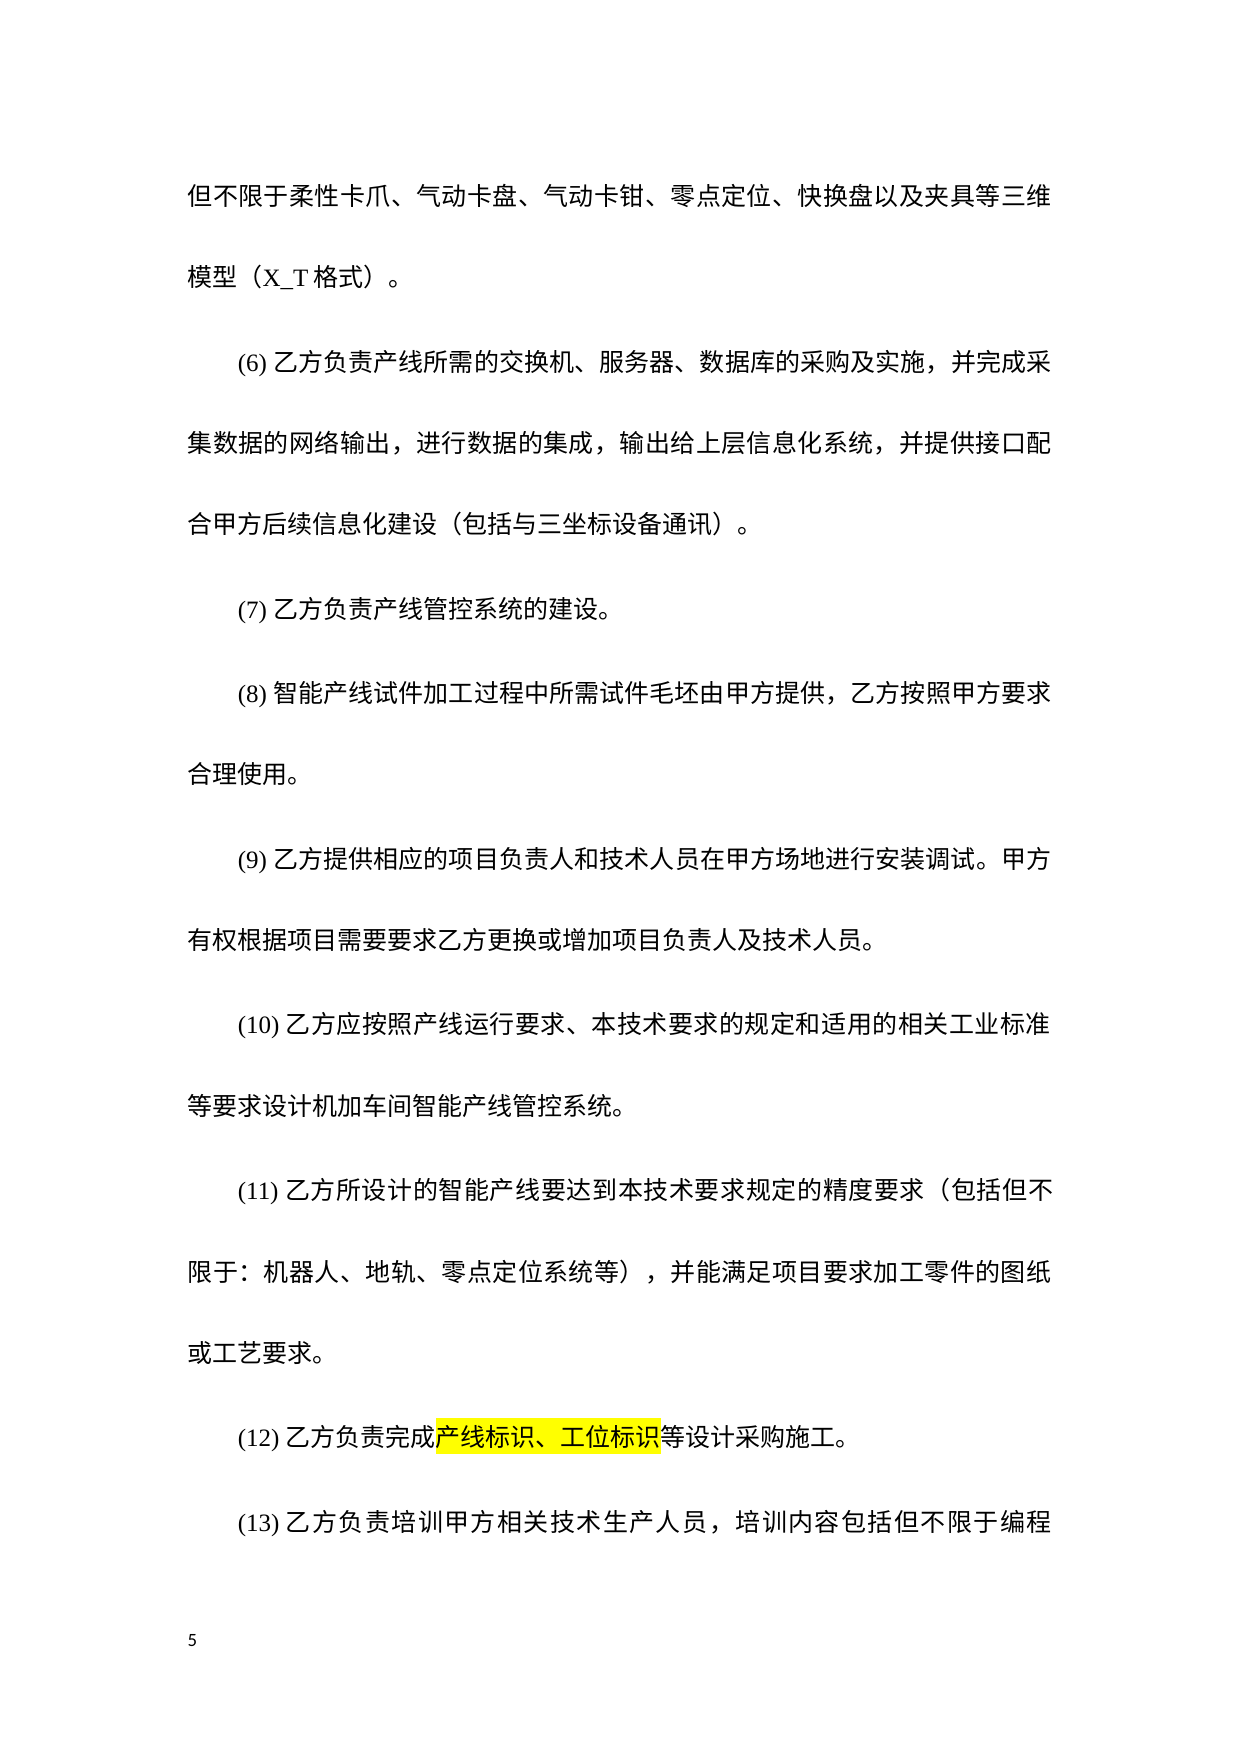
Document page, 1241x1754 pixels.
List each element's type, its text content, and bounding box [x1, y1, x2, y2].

list 乙方负责产线管控系统的建设。 [187, 575, 1053, 640]
list 智能产线试件加工过程中所需试件毛坯由甲方提供，乙方按照甲方要求合理使用。 [187, 659, 1053, 805]
list 乙方所设计的智能产线要达到本技术要求规定的精度要求（包括但不限于：机器人、地轨、零点定位系统等），并能满足项目要求加工零件的图纸或工艺要求。 [187, 1156, 1053, 1384]
list 乙方应按照产线运行要求、本技术要求的规定和适用的相关工业标准等要求设计机加车间智能产线管控系统。 [187, 991, 1053, 1137]
list 乙方提供相应的项目负责人和技术人员在甲方场地进行安装调试。甲方有权根据项目需要要求乙方更换或增加项目负责人及技术人员。 [187, 825, 1053, 971]
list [187, 1488, 1053, 1553]
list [187, 162, 1053, 308]
list 乙方负责产线所需的交换机、服务器、数据库的采购及实施，并完成采集数据的网络输出，进行数据的集成，输出给上层信息化系统，并提供接口配合甲方后续信息化建设（包括与三坐标设备通讯）。 [187, 328, 1053, 555]
list 乙方负责完成产线标识、工位标识等设计采购施工。 [187, 1403, 1053, 1468]
